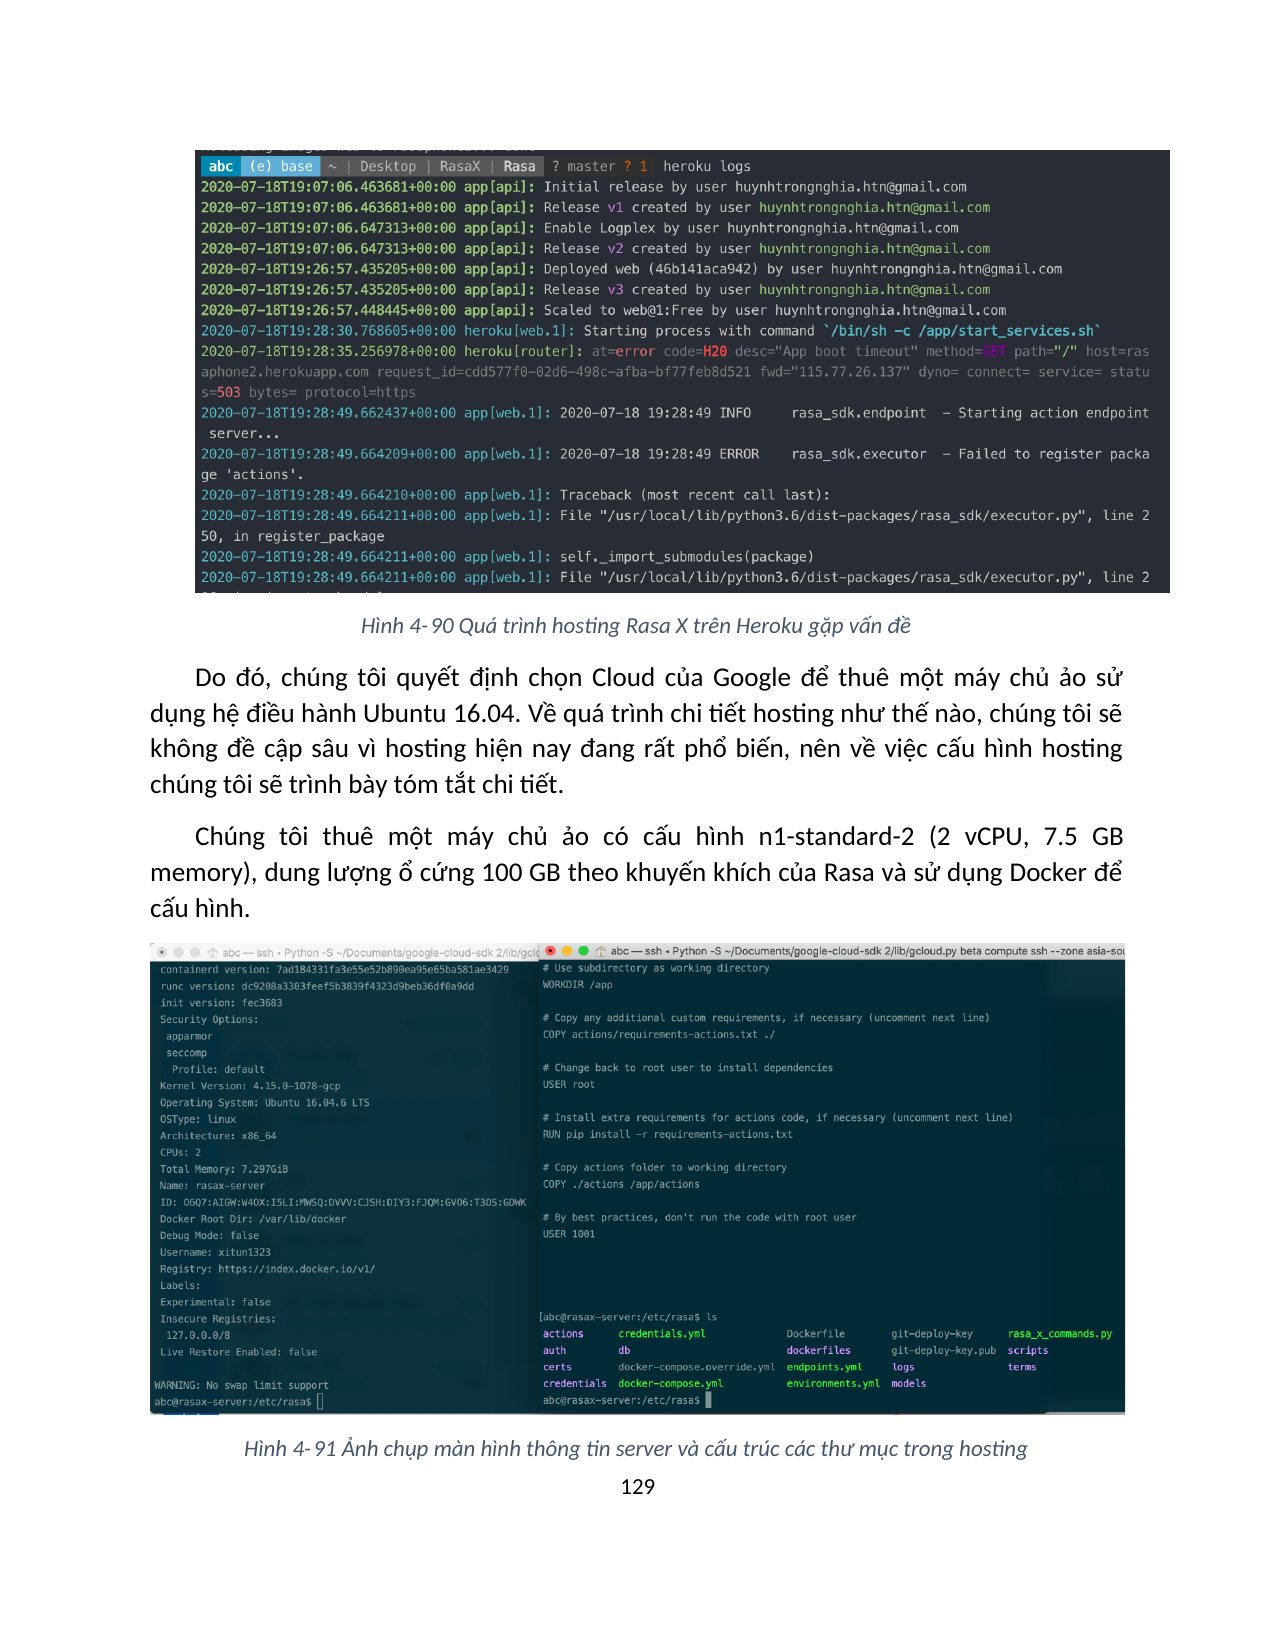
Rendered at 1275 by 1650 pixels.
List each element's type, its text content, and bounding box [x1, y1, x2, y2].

picture [1059, 1332, 1076, 1337]
text Do đó, chúng tôi quyết định chọn Cloud của Google để thuê một máy chủ ảo sử dụng hệ điều hành Ubuntu 16.04. Về quá trình chi tiết hosting như thế nào, chúng tôi sẽ không đề cập sâu vì hosting hiện nay đang rất phổ biến, nên về việc cấu hình hosting chúng tôi sẽ trình bày tóm tắt chi tiết. [150, 660, 1125, 800]
picture [706, 1392, 711, 1407]
picture [195, 150, 1170, 593]
picture [640, 1330, 649, 1337]
picture [747, 1016, 768, 1021]
text Chúng tôi thuê một máy chủ ảo có cấu hình n1-standard-2 (2 vCPU, 7.5 GB memory), dung lượng ổ cứng 100 GB theo khuyến khích của Rasa và sử dụng Docker để cấu hình. [150, 819, 1125, 924]
picture [797, 1064, 806, 1070]
picture [680, 1116, 690, 1121]
picture [580, 1066, 588, 1073]
text Hình 4-57 Quá trình hosting Rasa X trên Heroku gặp vấn đề [150, 611, 1125, 639]
picture [150, 943, 1125, 1415]
picture [896, 1016, 906, 1021]
text Hình 4-58 Ảnh chụp màn hình thông tin server và cấu trúc các thư mục trong hosting [150, 1434, 1125, 1462]
